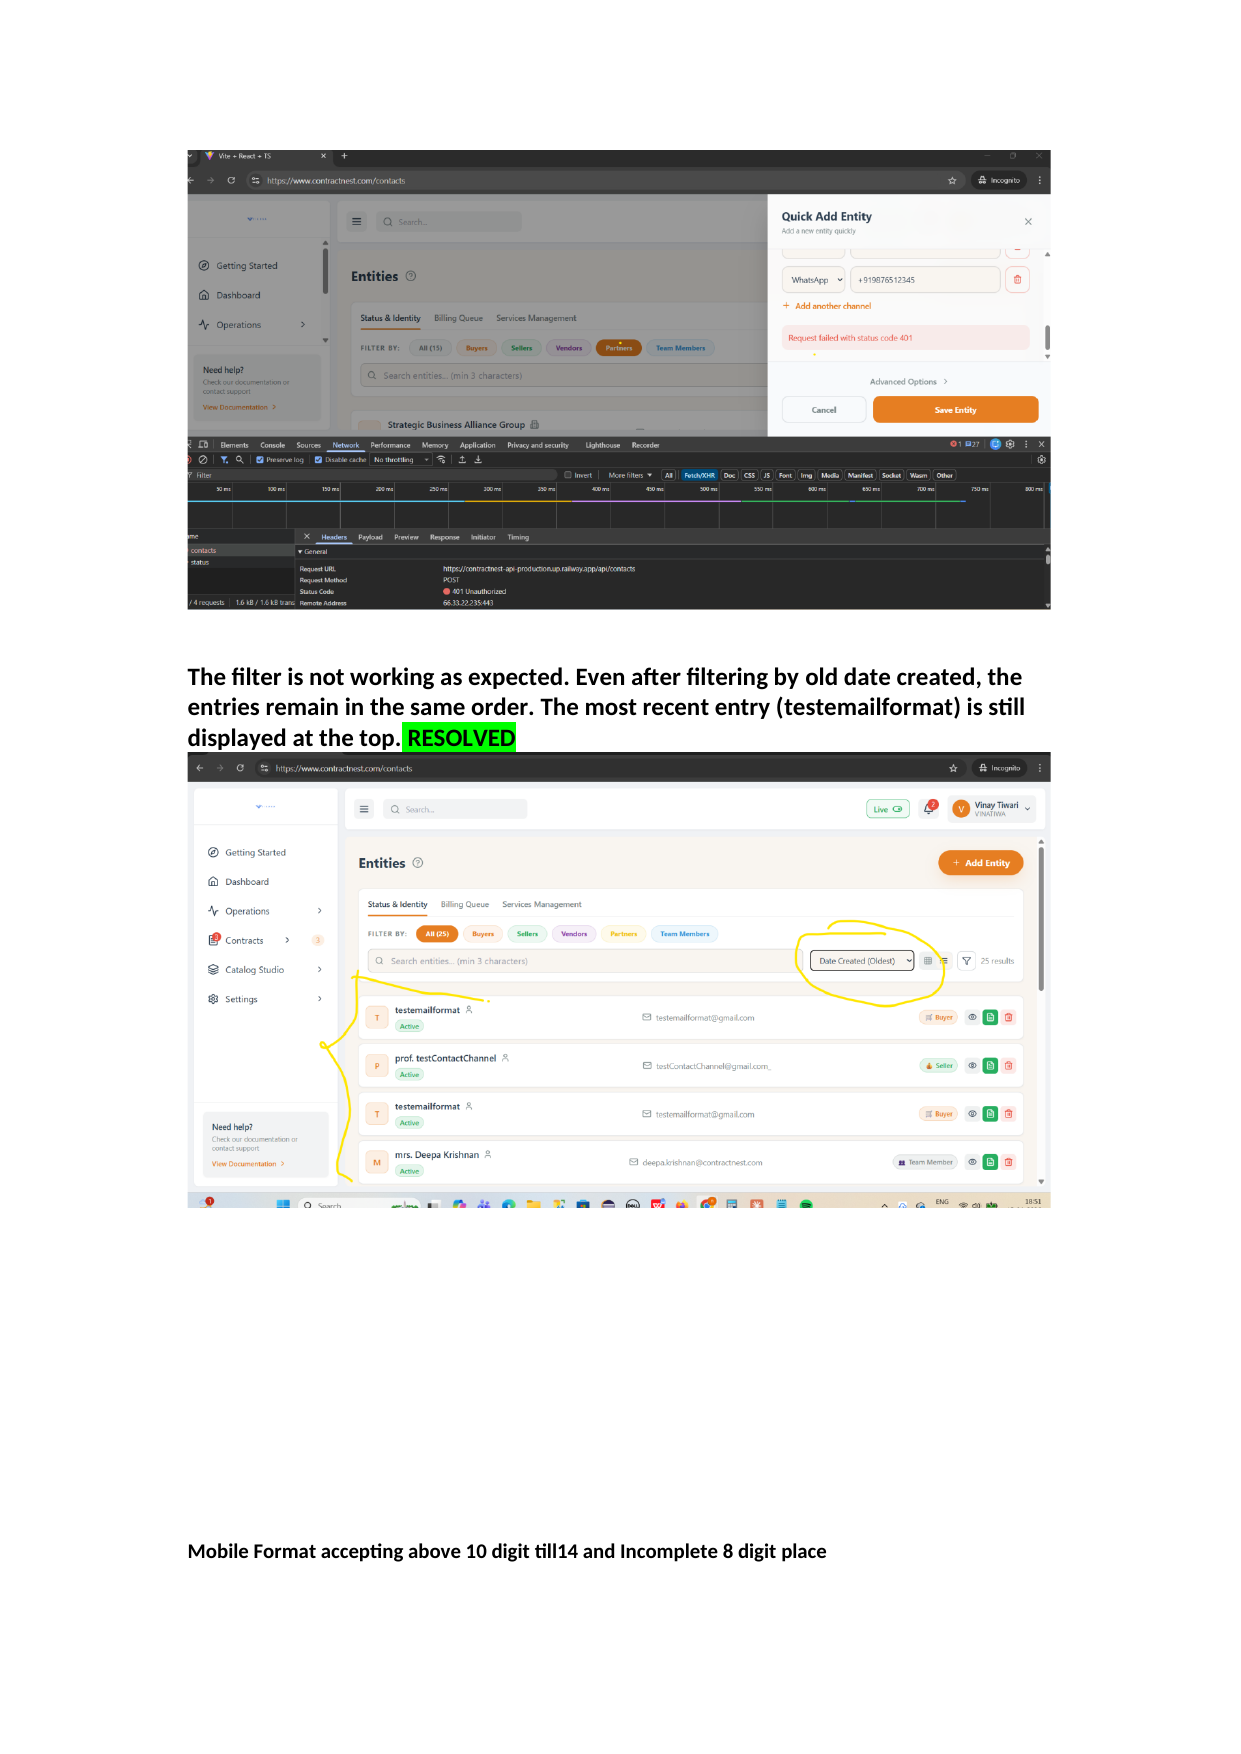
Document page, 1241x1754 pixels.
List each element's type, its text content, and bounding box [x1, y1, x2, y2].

picture [187, 752, 1051, 1208]
text Mobile Format accepting above 10 digit till14 and Incomplete 8 digit place [187, 1538, 1053, 1563]
picture [187, 150, 1051, 610]
